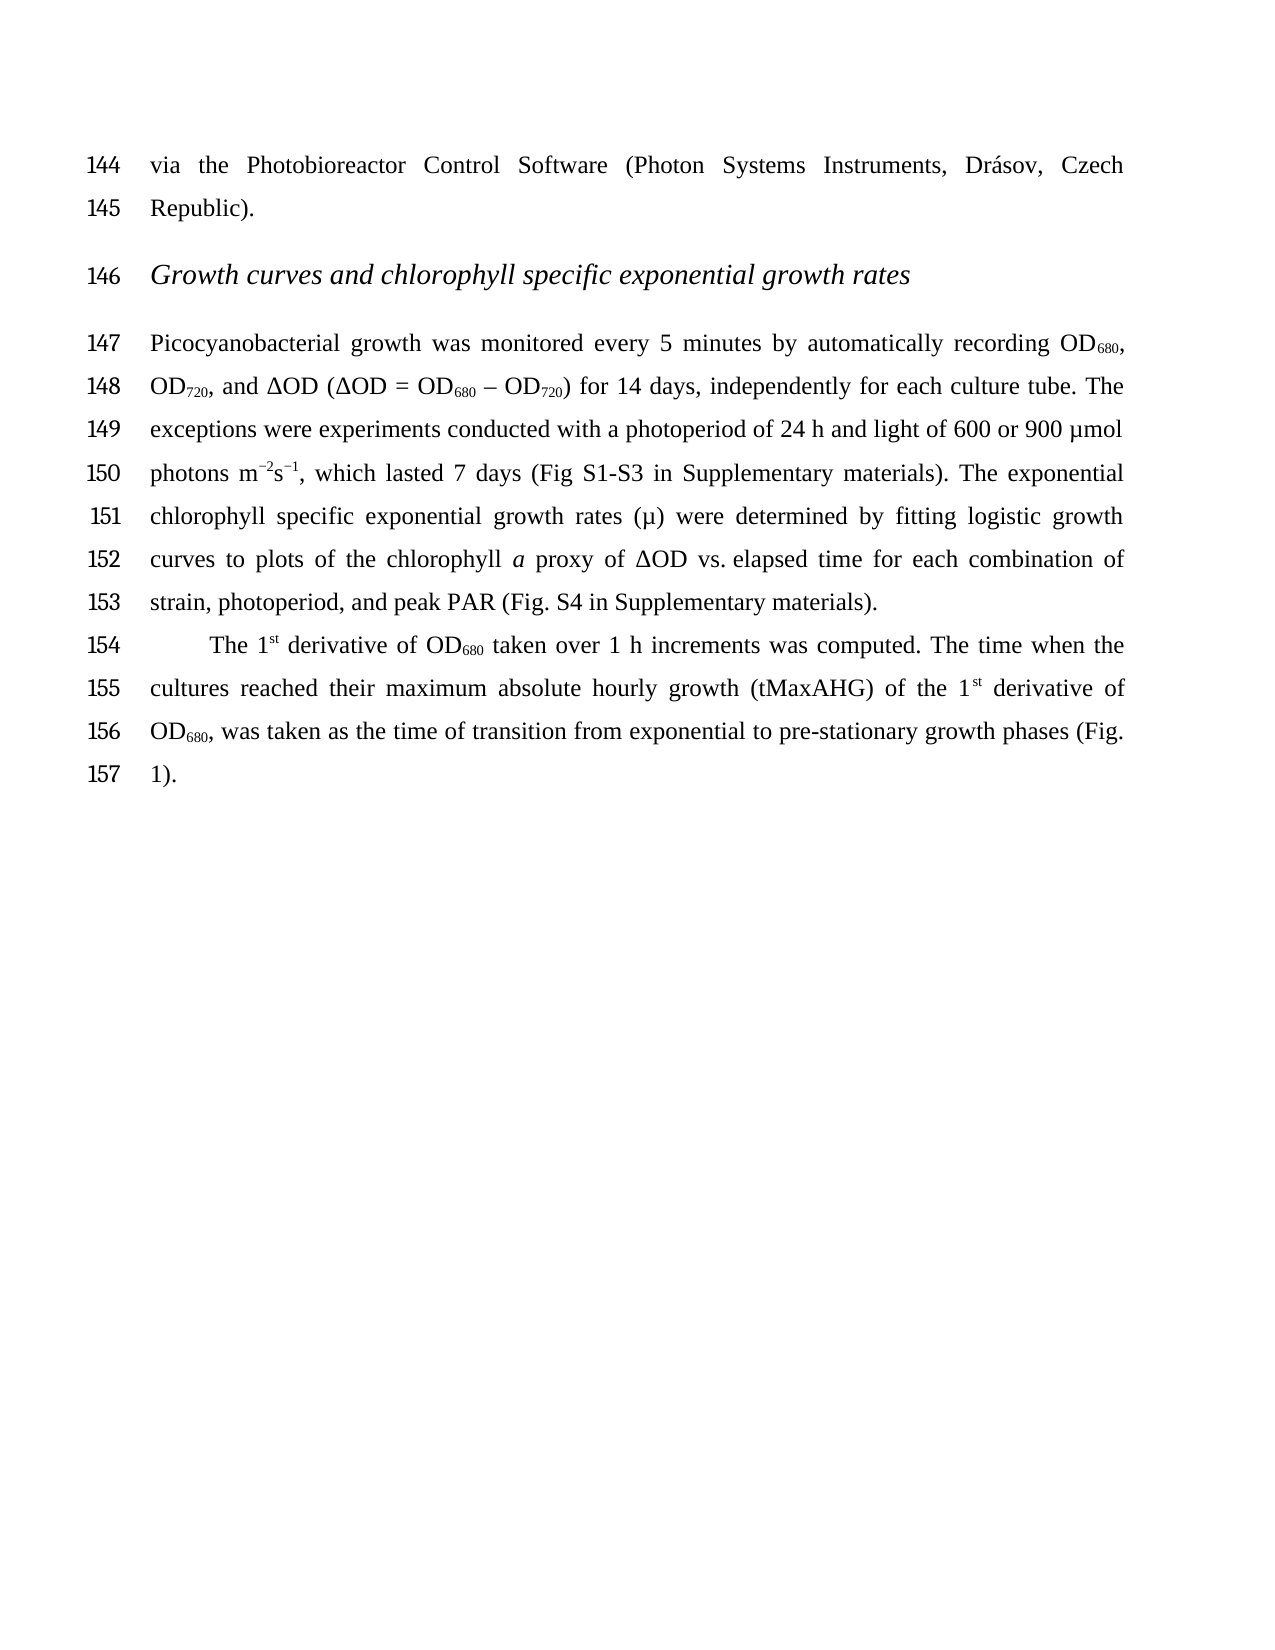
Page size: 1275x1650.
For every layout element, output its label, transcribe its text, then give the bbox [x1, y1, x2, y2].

subtitle Growth curves and chlorophyll specific exponential growth rates [150, 257, 1125, 291]
text The 1st derivative of OD680 taken over 1 h increments was computed. The time when the cultures reached their maximum absolute hourly growth (tMaxAHG) of the 1st derivative of OD680, was taken as the time of transition from exponential to pre-stationary growth phases (Fig. 1). [150, 630, 1125, 788]
text Picocyanobacterial growth was monitored every 5 minutes by automatically recording OD680, OD720, and ΔOD (ΔOD = OD680 – OD720) for 14 days, independently for each culture tube. The exceptions were experiments conducted with a photoperiod of 24 h and light of 600 or 900 µmol photons m−2s−1, which lasted 7 days (Fig S1-S3 in Supplementary materials). The exponential chlorophyll specific exponential growth rates (µ) were determined by fitting logistic growth curves to plots of the chlorophyll a proxy of ΔOD vs. elapsed time for each combination of strain, photoperiod, and peak PAR (Fig. S4 in Supplementary materials). [150, 328, 1125, 616]
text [150, 150, 1125, 222]
